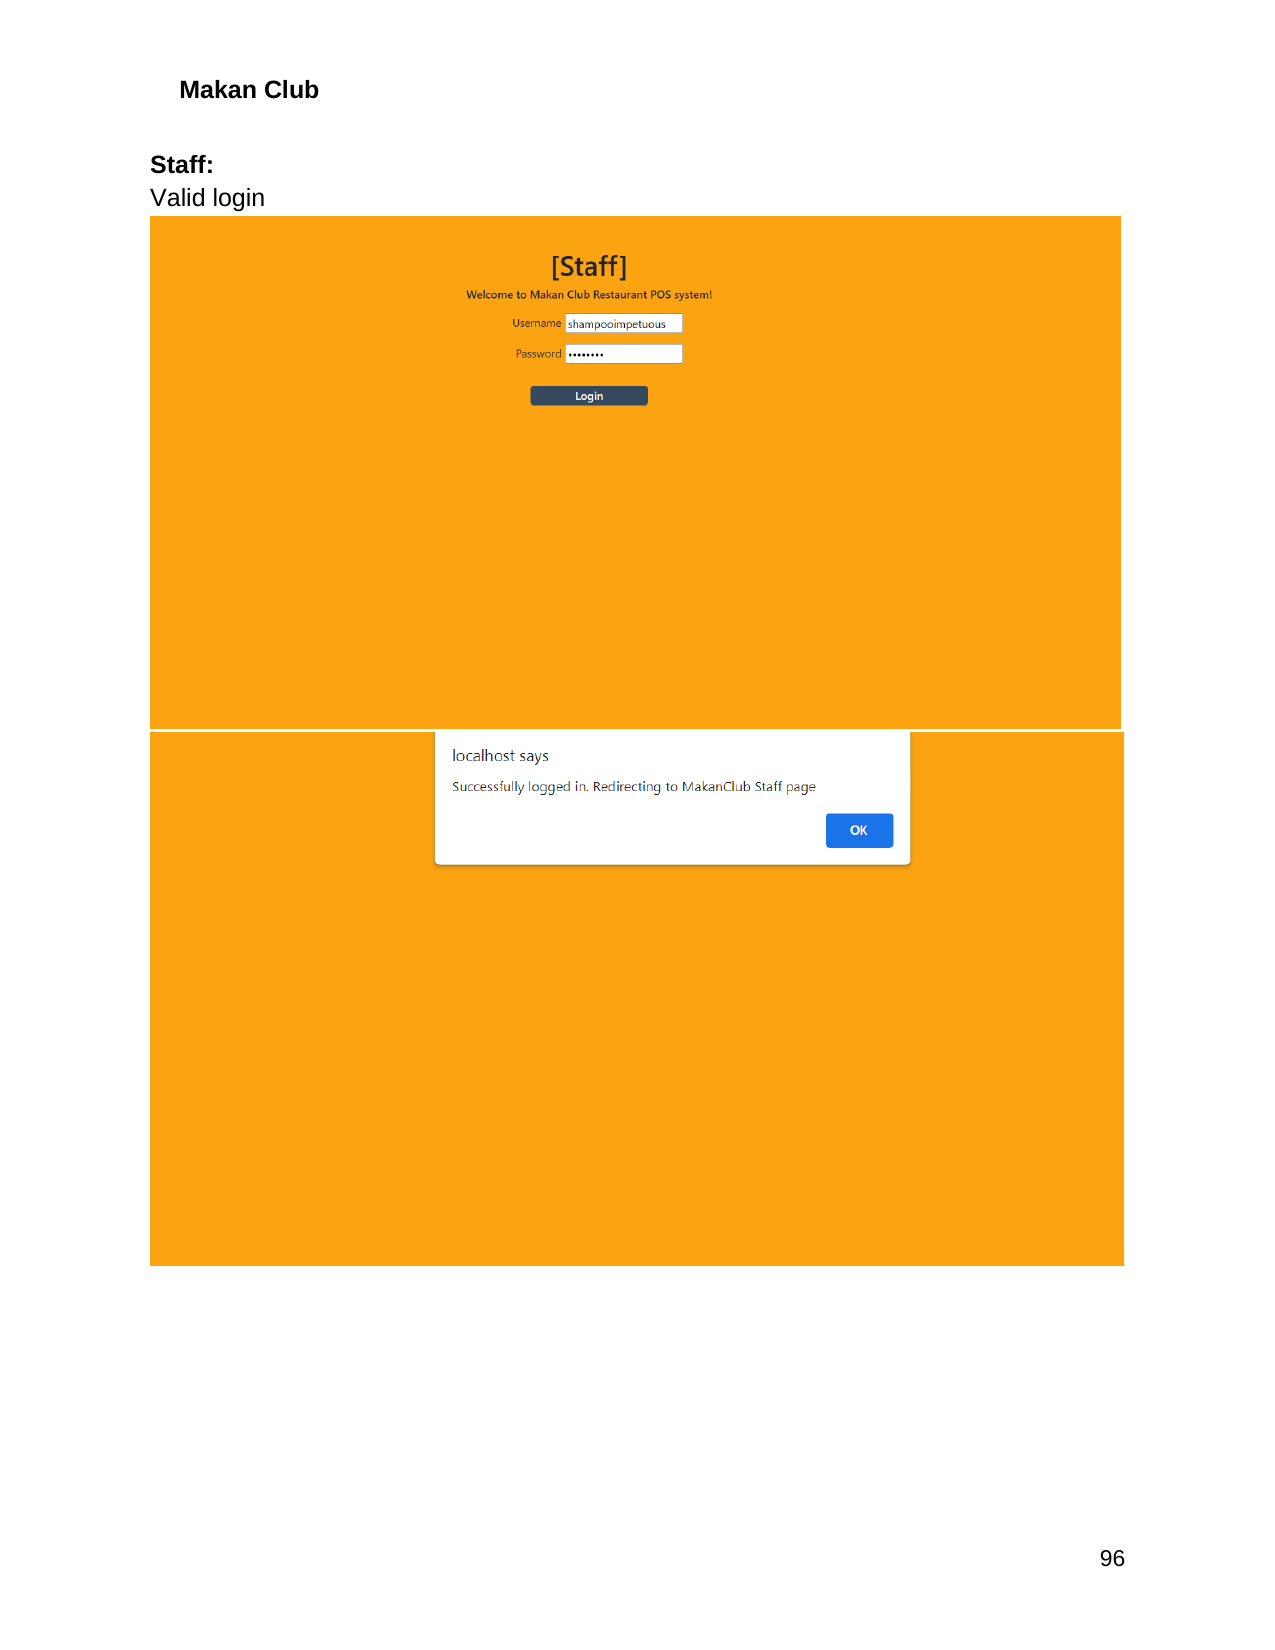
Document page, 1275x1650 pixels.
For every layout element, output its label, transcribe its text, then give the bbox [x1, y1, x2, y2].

picture [150, 216, 1122, 729]
text Valid login [150, 183, 1125, 212]
text Staff: [150, 150, 1125, 179]
picture [150, 732, 1125, 1266]
